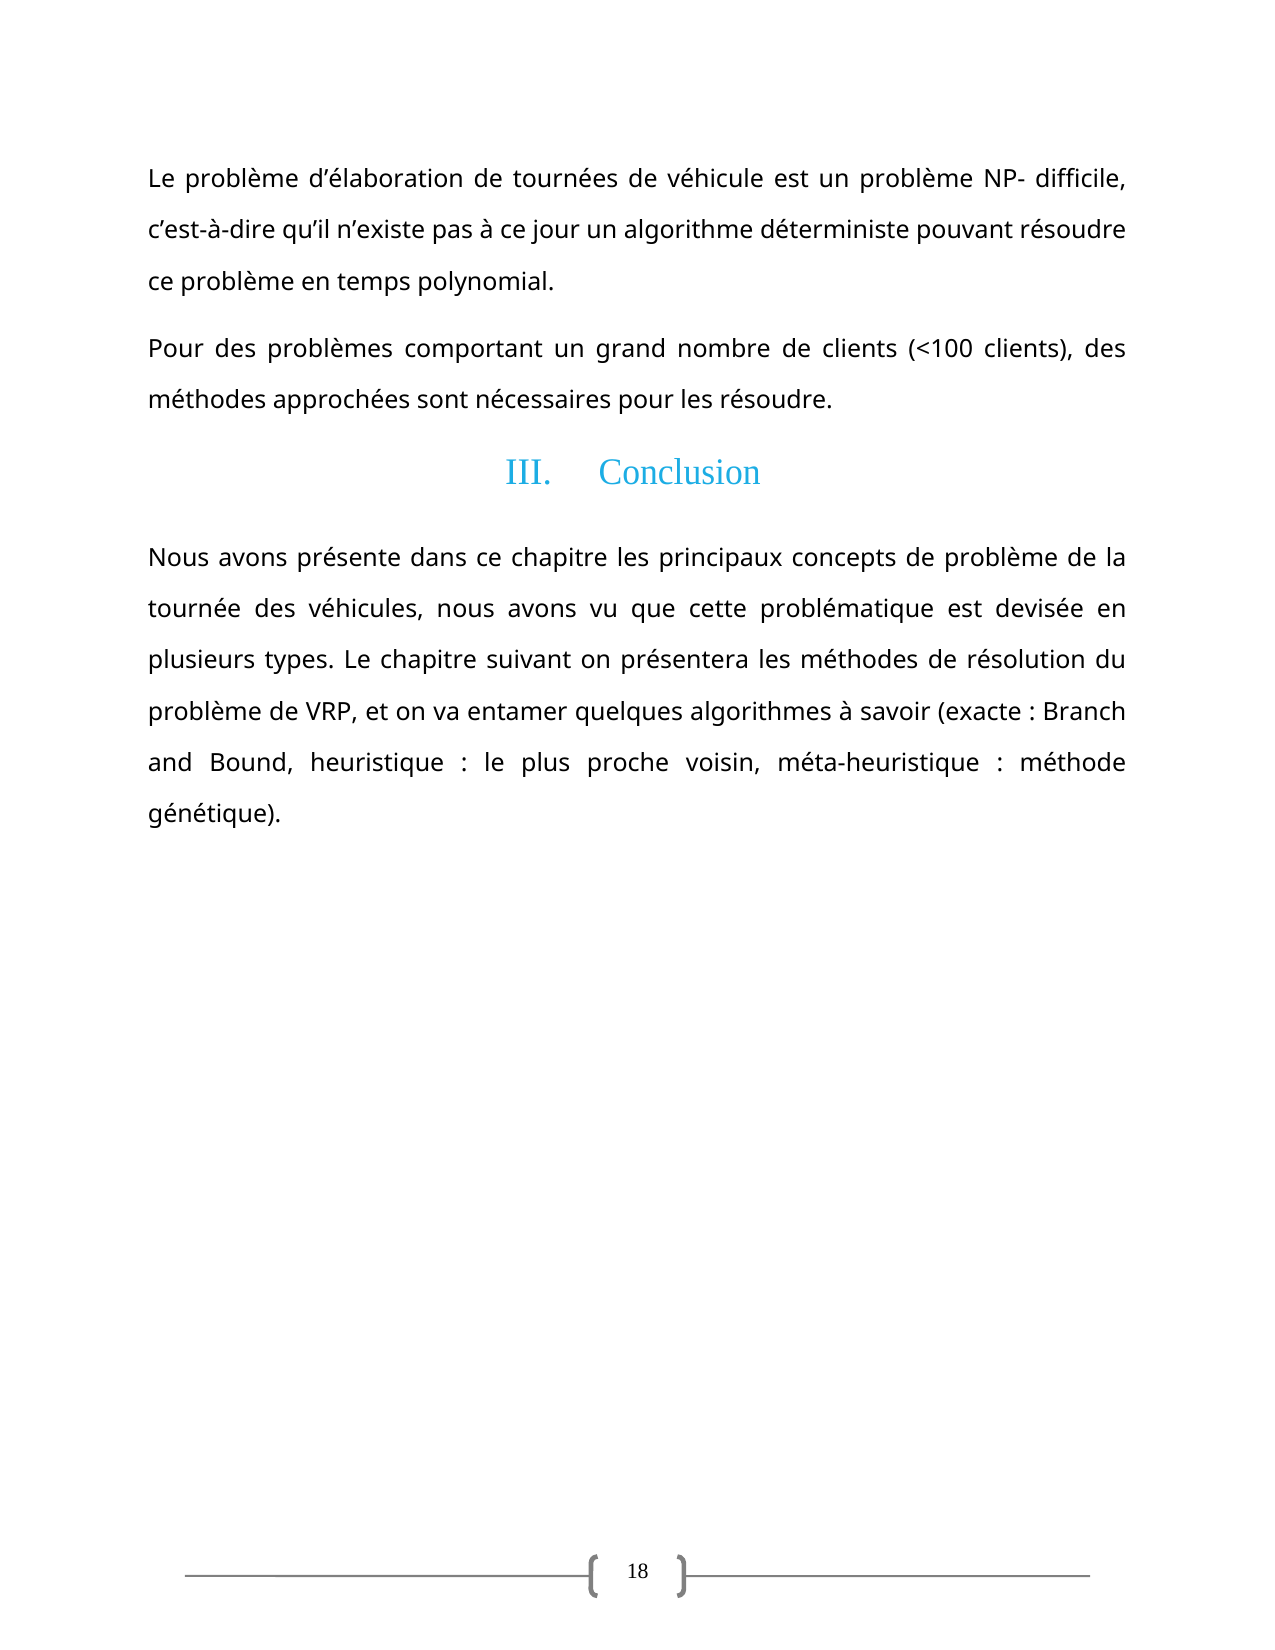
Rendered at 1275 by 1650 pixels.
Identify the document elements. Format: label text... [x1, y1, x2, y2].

text Nous avons présente dans ce chapitre les principaux concepts de problème de la tournée des véhicules, nous avons vu que cette problématique est devisée en plusieurs types. Le chapitre suivant on présentera les méthodes de résolution du problème de VRP, et on va entamer quelques algorithmes à savoir (exacte : Branch and Bound, heuristique : le plus proche voisin, méta-heuristique : méthode génétique). [148, 540, 1127, 829]
subtitle Conclusion [185, 449, 1127, 493]
text Le problème d’élaboration de tournées de véhicule est un problème NP- difficile, c’est-à-dire qu’il n’existe pas à ce jour un algorithme déterministe pouvant résoudre ce problème en temps polynomial. [148, 161, 1127, 297]
text Pour des problèmes comportant un grand nombre de clients (<100 clients), des méthodes approchées sont nécessaires pour les résoudre. [148, 331, 1127, 416]
